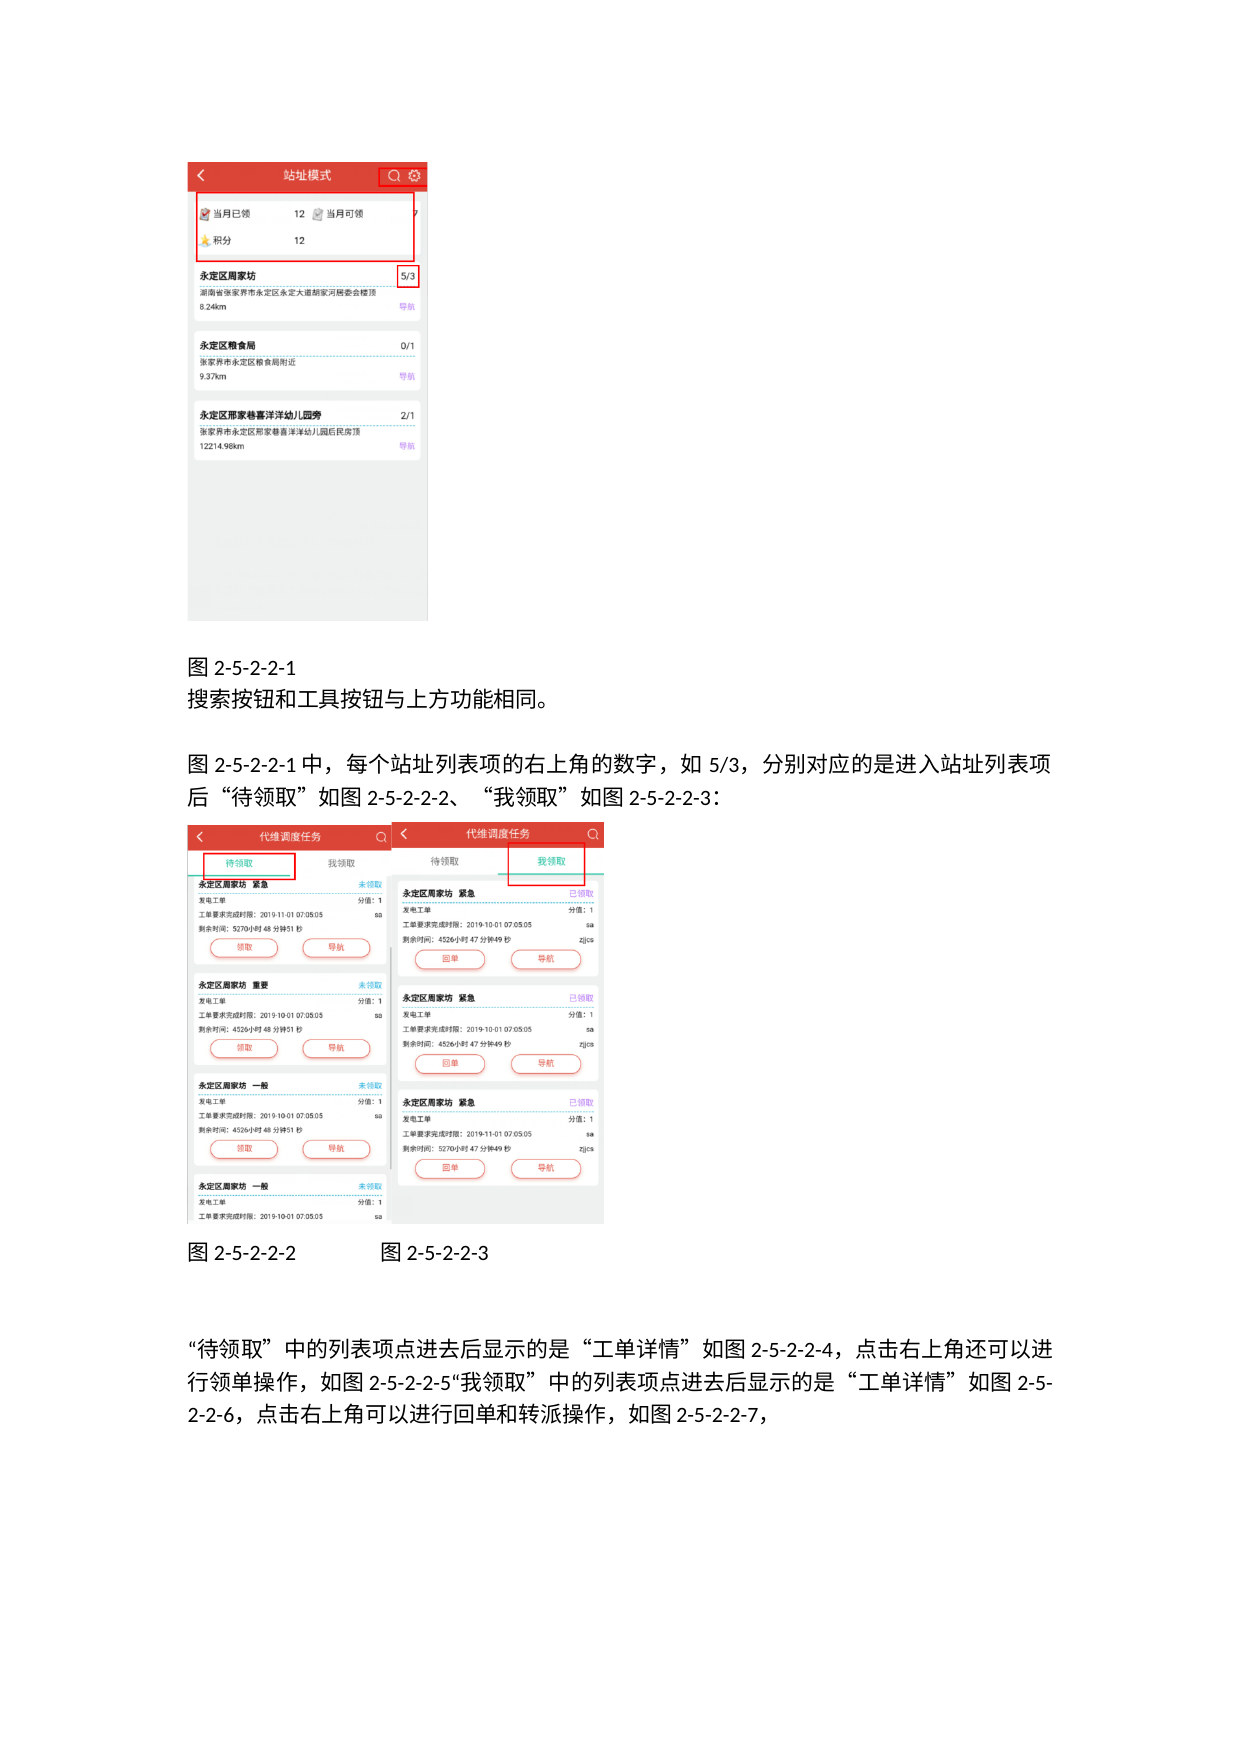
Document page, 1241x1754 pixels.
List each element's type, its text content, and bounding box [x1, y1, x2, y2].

text 搜索按钮和工具按钮与上方功能相同。 [187, 682, 1053, 714]
picture [187, 822, 604, 1224]
text 图2-5-2-2-2 图2-5-2-2-3 [187, 1234, 1053, 1267]
text 图2-5-2-2-1 [187, 649, 1053, 682]
text “待领取”中的列表项点进去后显示的是“工单详情”如图2-5-2-2-4，点击右上角还可以进行领单操作，如图2-5-2-2-5“我领取”中的列表项点进去后显示的是“工单详情”如图2-5-2-2-6，点击右上角可以进行回单和转派操作，如图2-5-2-2-7， [187, 1332, 1053, 1429]
picture [187, 162, 428, 621]
text 图2-5-2-2-1中，每个站址列表项的右上角的数字，如5/3，分别对应的是进入站址列表项后“待领取”如图2-5-2-2-2、“我领取”如图2-5-2-2-3： [187, 747, 1053, 812]
